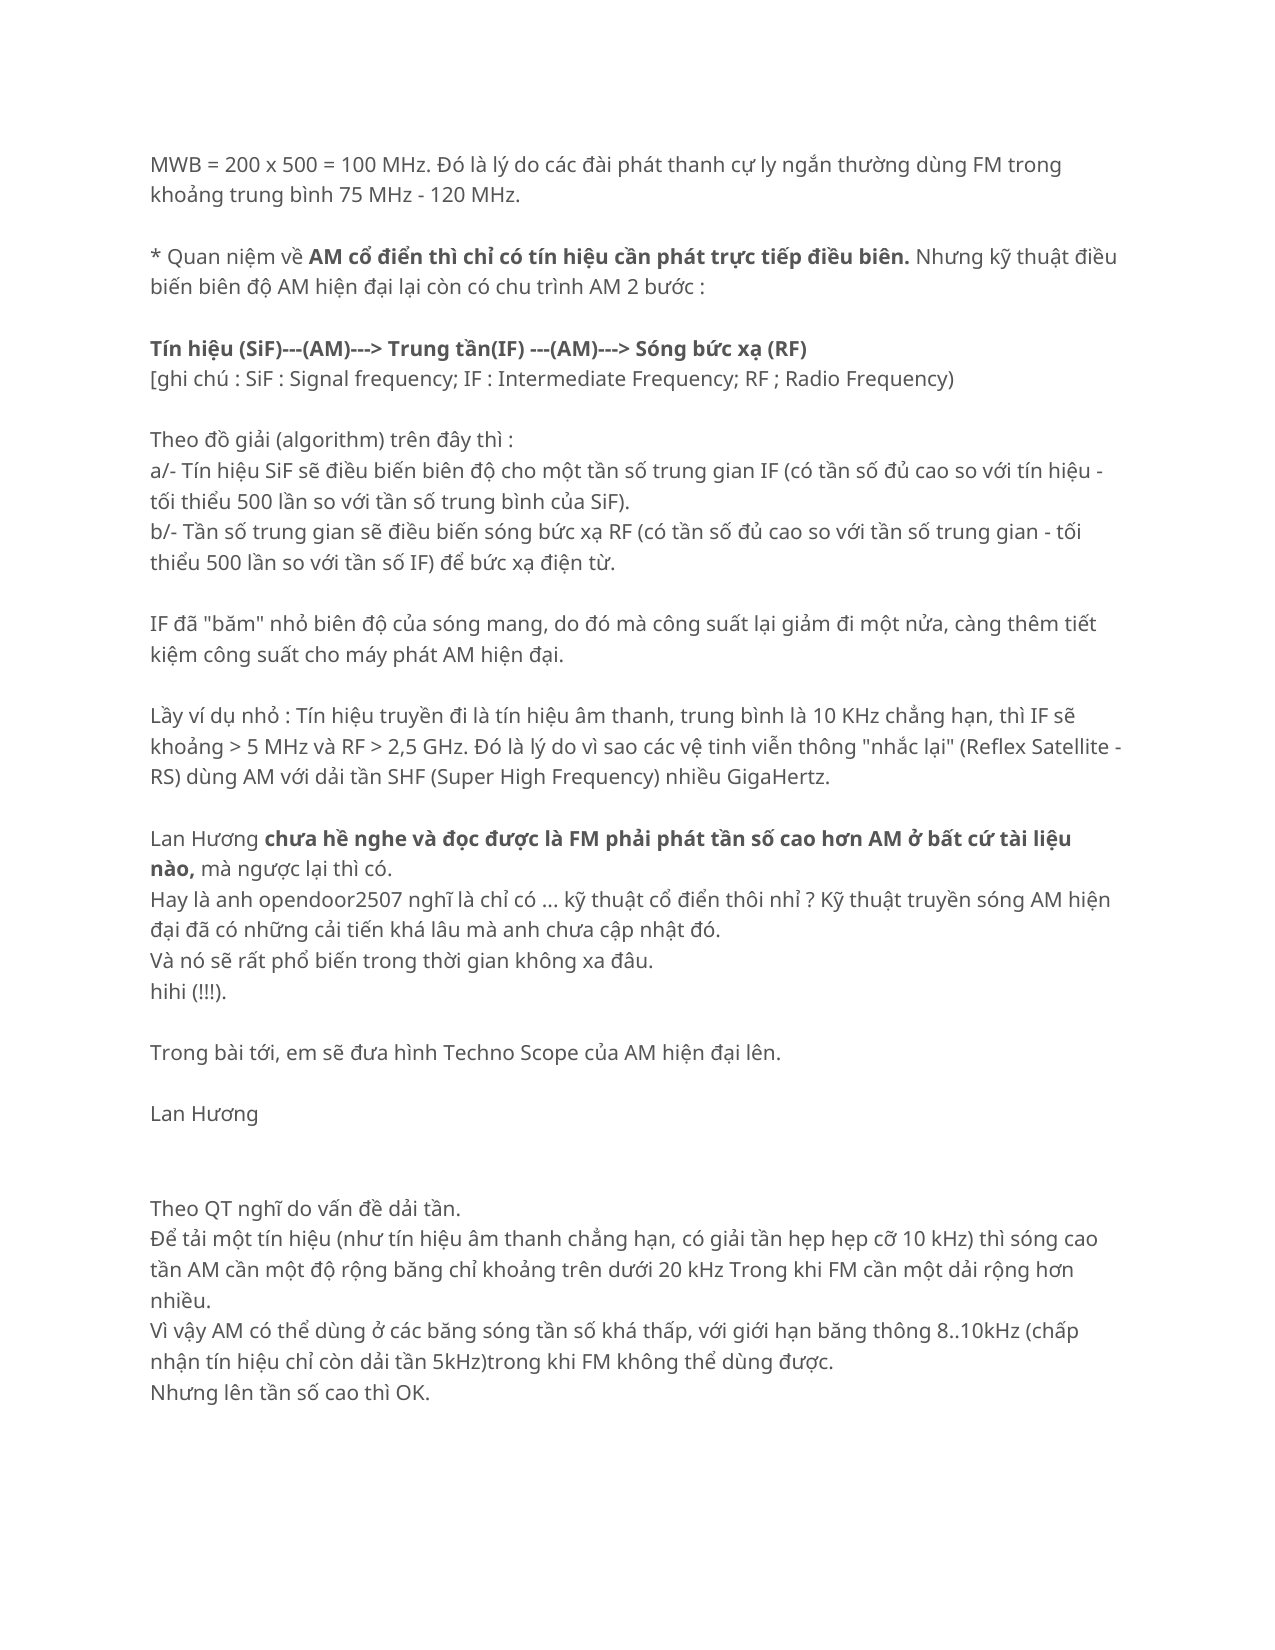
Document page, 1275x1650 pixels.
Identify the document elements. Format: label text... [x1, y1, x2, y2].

text Theo QT nghĩ do vấn đề dải tần. Để tải một tín hiệu (như tín hiệu âm thanh chẳng hạn, có giải tần hẹp hẹp cỡ 10 kHz) thì sóng cao tần AM cần một độ rộng băng chỉ khoảng trên dưới 20 kHz Trong khi FM cần một dải rộng hơn nhiều. Vì vậy AM có thể dùng ở các băng sóng tần số khá thấp, với giới hạn băng thông 8..10kHz (chấp nhận tín hiệu chỉ còn dải tần 5kHz)trong khi FM không thể dùng được. Nhưng lên tần số cao thì OK. [150, 1194, 1125, 1406]
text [150, 150, 1125, 1128]
